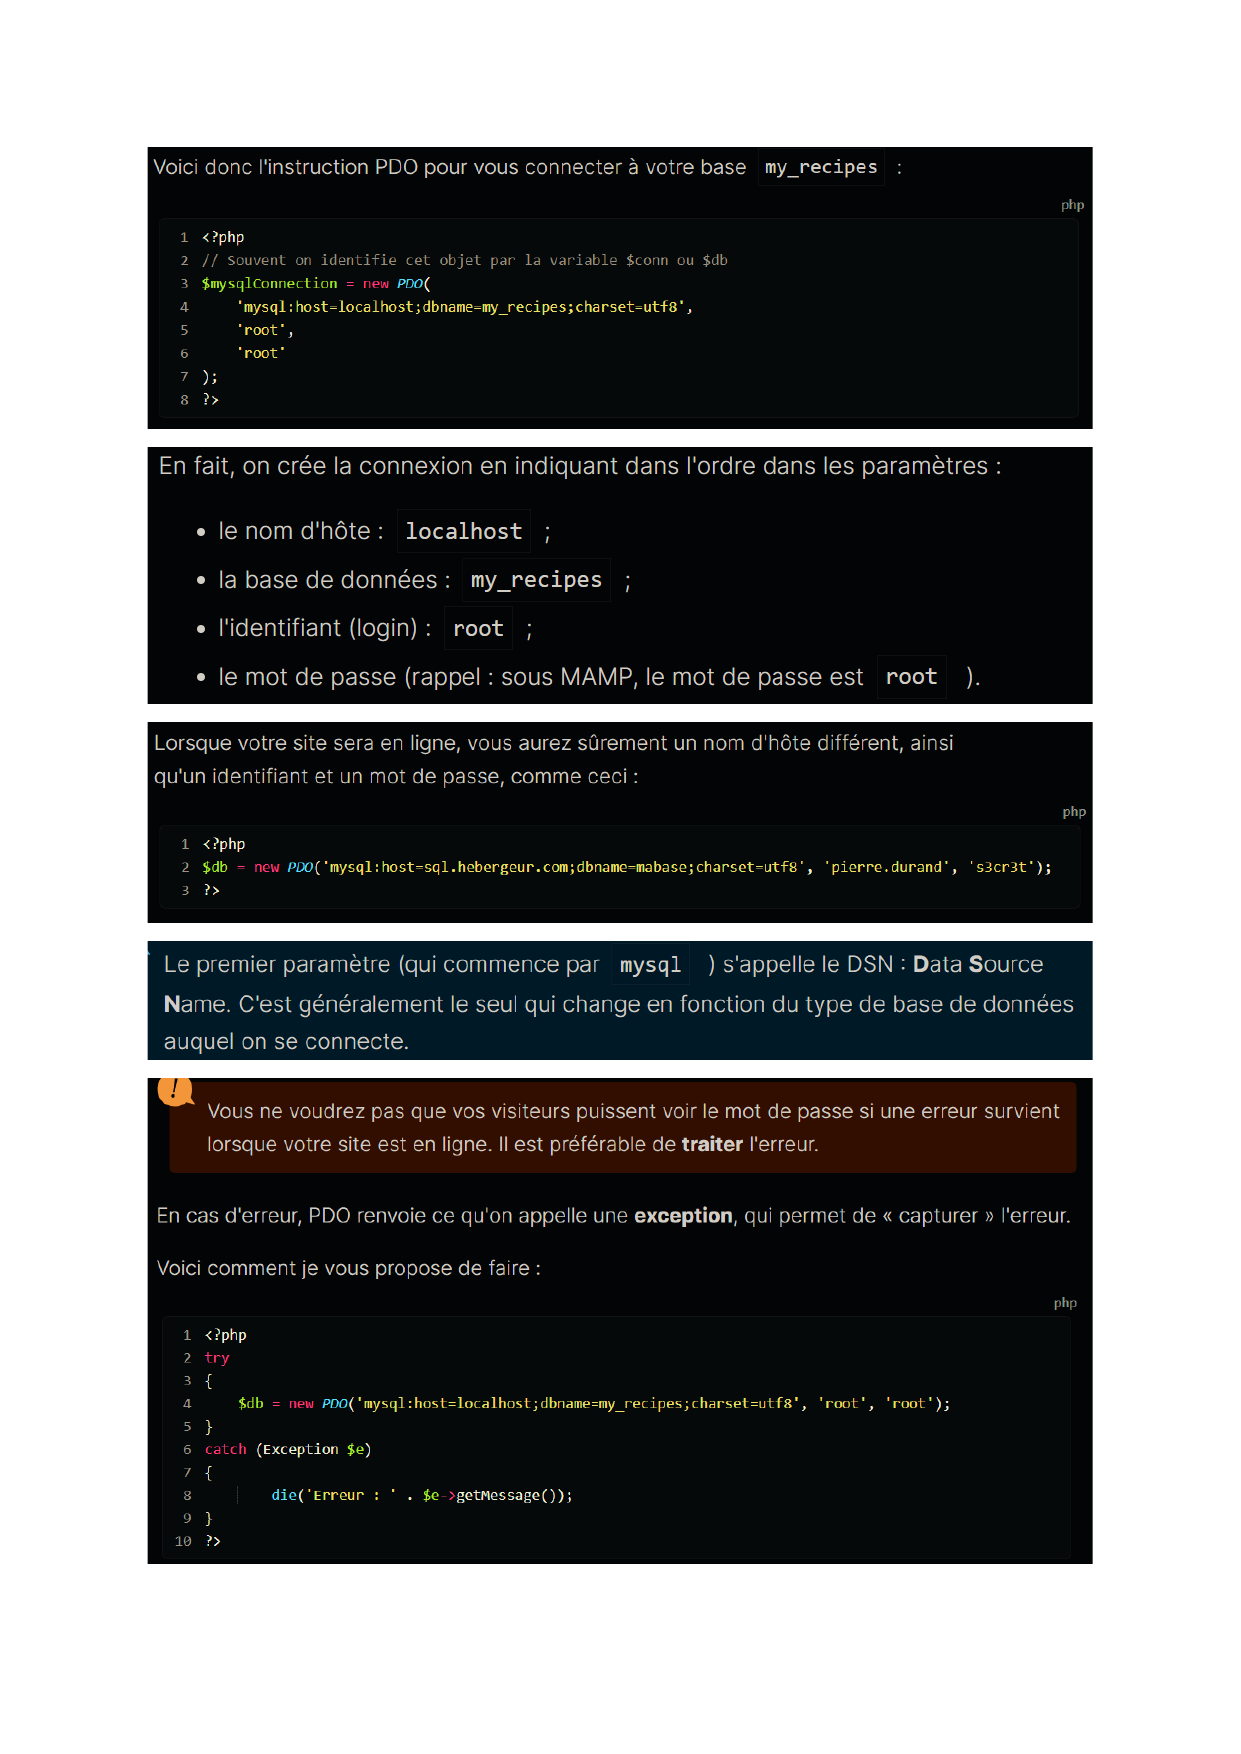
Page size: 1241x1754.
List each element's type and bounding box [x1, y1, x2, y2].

picture [147, 1078, 1093, 1564]
picture [147, 722, 1093, 923]
picture [147, 941, 1093, 1060]
picture [147, 147, 1093, 429]
picture [147, 447, 1093, 704]
